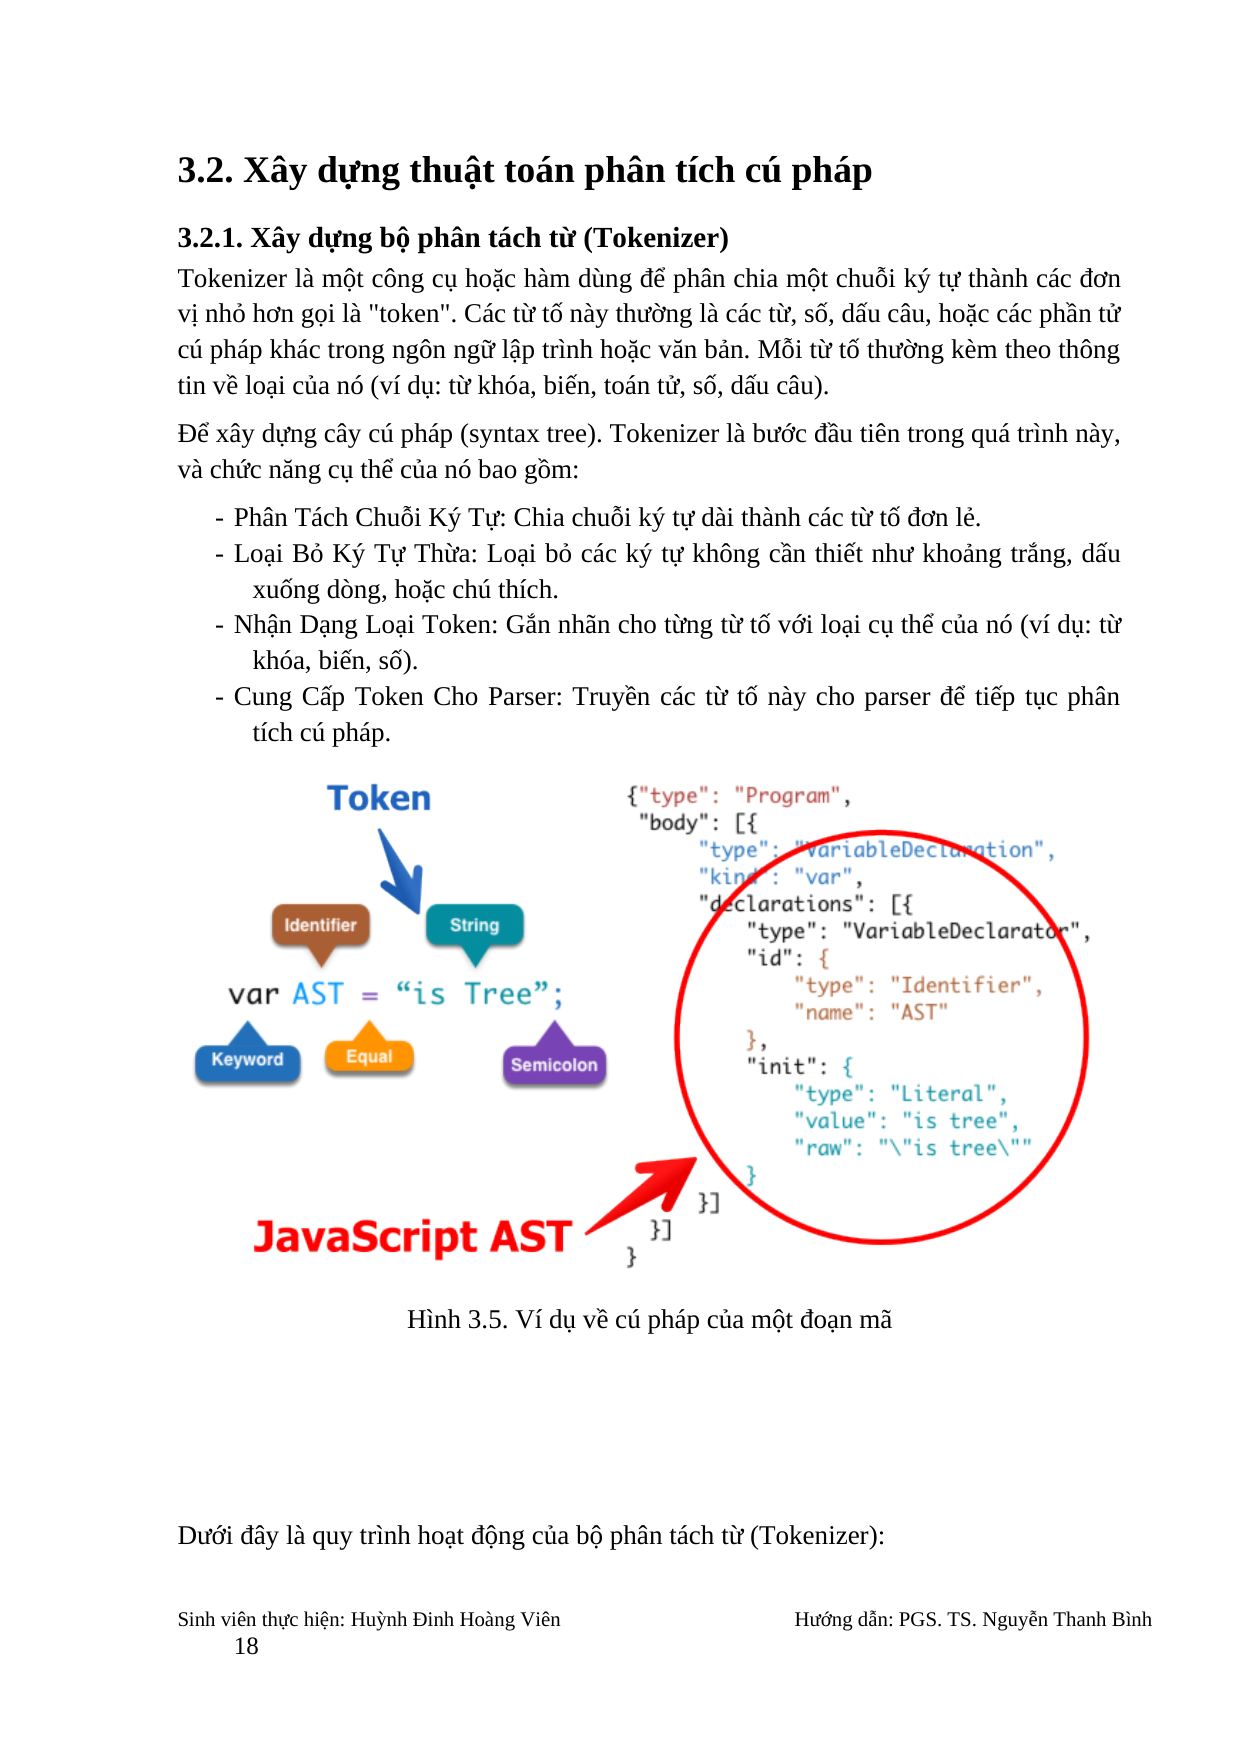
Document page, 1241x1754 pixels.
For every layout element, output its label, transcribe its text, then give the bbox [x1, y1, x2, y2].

list Nhận Dạng Loại Token: Gắn nhãn cho từng từ tố với loại cụ thể của nó (ví dụ: từ khóa, biến, số). [215, 608, 1122, 675]
text Để xây dựng cây cú pháp (syntax tree). Tokenizer là bước đầu tiên trong quá trình này, và chức năng cụ thể của nó bao gồm: [177, 417, 1122, 484]
list Loại Bỏ Ký Tự Thừa: Loại bỏ các ký tự không cần thiết như khoảng trắng, dấu xuống dòng, hoặc chú thích. [215, 537, 1122, 604]
subtitle 3.2.1. Xây dựng bộ phân tách từ (Tokenizer) [177, 220, 1122, 253]
list Cung Cấp Token Cho Parser: Truyền các từ tố này cho parser để tiếp tục phân tích cú pháp. [215, 680, 1122, 747]
text Tokenizer là một công cụ hoặc hàm dùng để phân chia một chuỗi ký tự thành các đơn vị nhỏ hơn gọi là "token". Các từ tố này thường là các từ, số, dấu câu, hoặc các phần tử cú pháp khác trong ngôn ngữ lập trình hoặc văn bản. Mỗi từ tố thường kèm theo thông tin về loại của nó (ví dụ: từ khóa, biến, toán tử, số, dấu câu). [177, 262, 1122, 400]
picture [177, 763, 1113, 1291]
subtitle 3.2. Xây dựng thuật toán phân tích cú pháp [177, 148, 1122, 191]
list Phân Tách Chuỗi Ký Tự: Chia chuỗi ký tự dài thành các từ tố đơn lẻ. [215, 501, 1122, 532]
text Hình 3.5. Ví dụ về cú pháp của một đoạn mã [177, 1303, 1122, 1334]
text Dưới đây là quy trình hoạt động của bộ phân tách từ (Tokenizer): [177, 1519, 1122, 1550]
